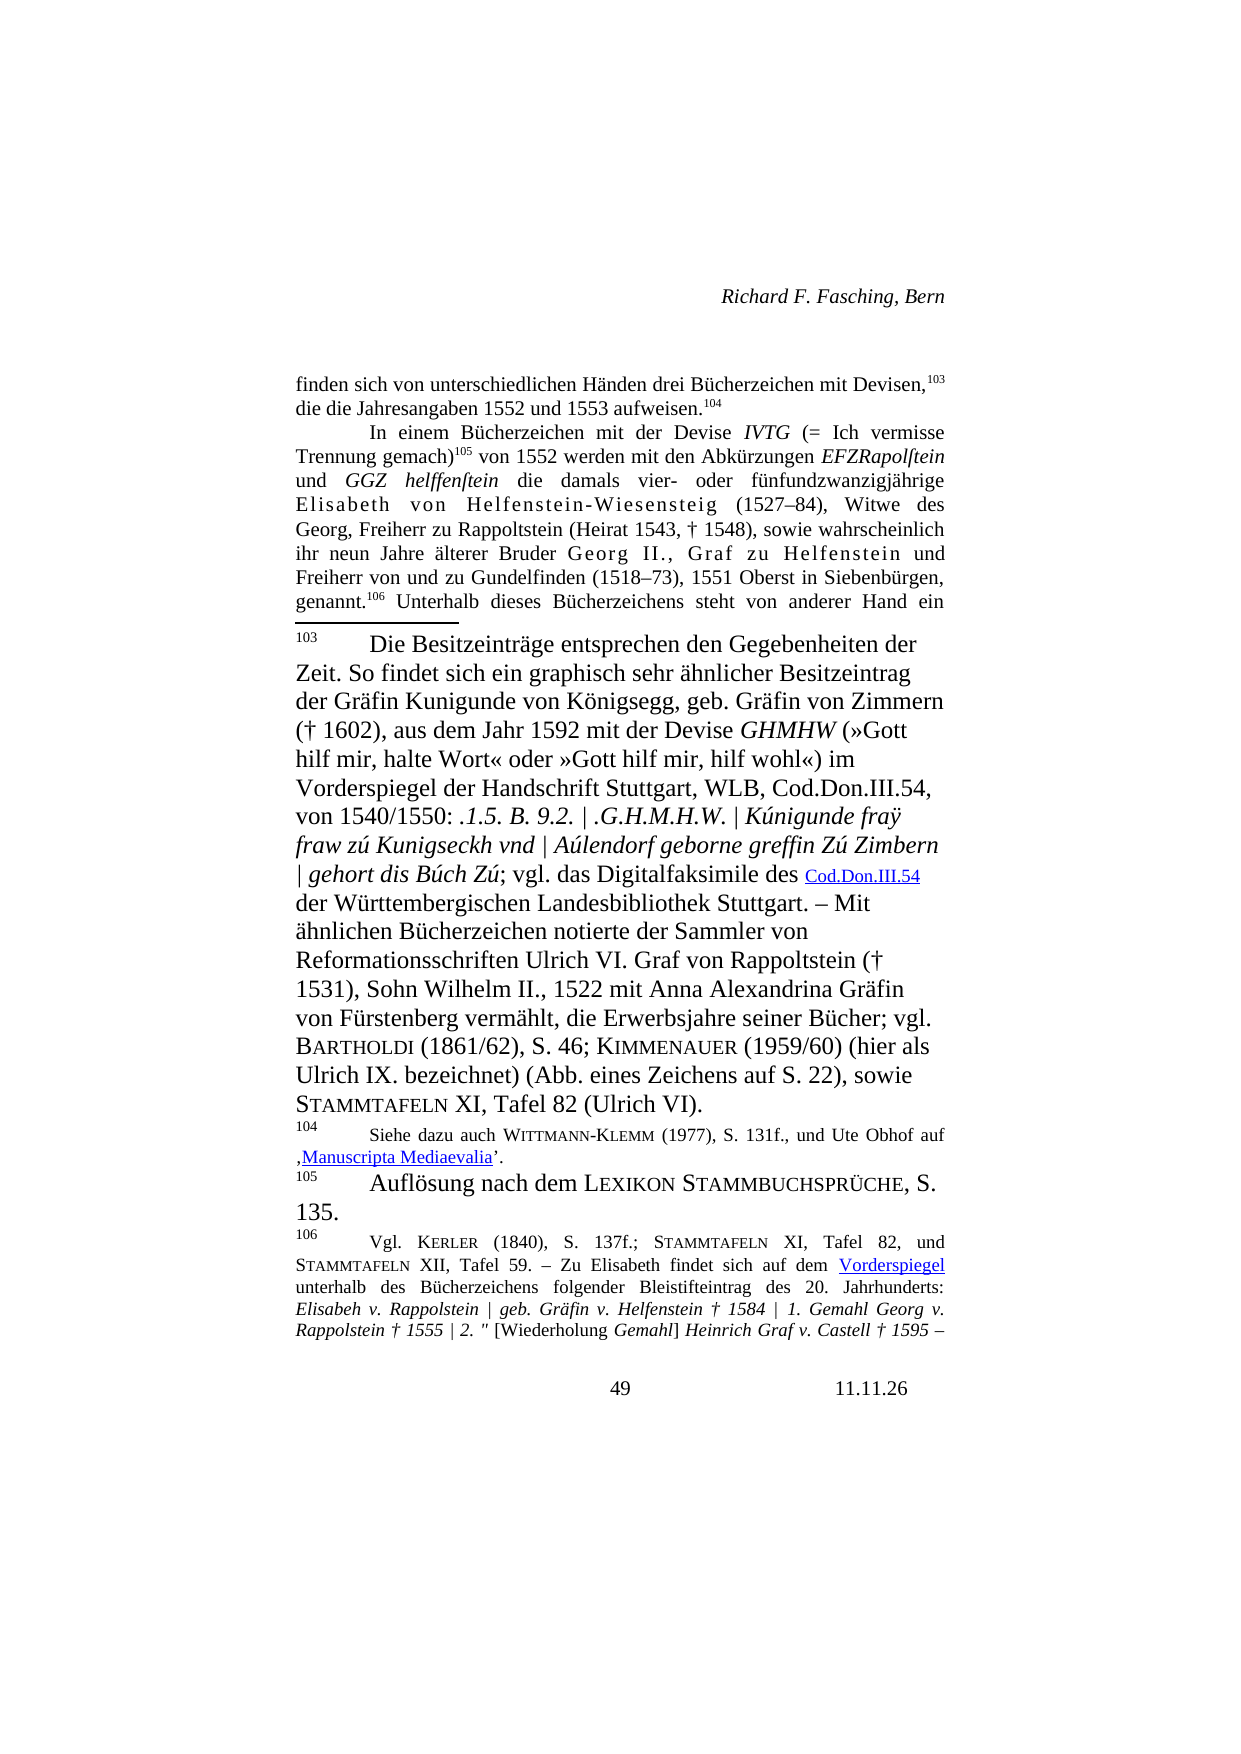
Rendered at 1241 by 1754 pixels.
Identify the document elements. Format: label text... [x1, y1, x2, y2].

text Über einen Zeitraum von drei Jahrhunderten scheint die Handschrift im Familienbesitz der Grafen von Rappoltstein geblieben zu sein, bevor sie vermutlich durch Heirat in den Besitz der Grafen von Helfenstein überging. Jedenfalls wurde der Codex gemäß Besitzeinträgen noch im 16. Jahrhundert von Mitgliedern der Familie gelesen. In der oberen Hälfte des Vorderspiegels finden sich von unterschiedlichen Händen drei Bücherzeichen mit Devisen, die die Jahresangaben 1552 und 1553 aufweisen. [295, 372, 945, 420]
text In einem Bücherzeichen mit der Devise IVTG (= Ich vermisse Trennung gemach) von 1552 werden mit den Abkürzungen EFZRapolſtein und GGZ helffenſtein die damals vier- oder fünfundzwanzigjährige Elisabeth von Helfenstein-Wiesensteig (1527–84), Witwe des Georg, Freiherr zu Rappoltstein (Heirat 1543, † 1548), sowie wahrscheinlich ihr neun Jahre älterer Bruder Georg II., Graf zu Helfenstein und Freiherr von und zu Gundelfinden (1518–73), 1551 Oberst in Siebenbürgen, genannt. Unterhalb dieses Bücherzeichens steht von anderer Hand ein weiteres, versehen mit der Jahreszahl 1552 und der Devise H.I.V.M. (= Hoffe immer und [minne?]). Bei der darin genannten Barbra Grefin | #.zuͦ helfenſtain handelt es sich um die damals noch unverheiratete, siebzehn- oder achzehnjährige Barbara, Gräfin zu Helfenstein (1534–73), Schwester der beiden oben genannten. Als drittes Bücherzeichen findet sich auf dem Vorderspiegel rechts des erstgenannten von einer weiteren Hand ein Eintrag aus dem Folgejahr 1553, in dem unterhalb der Devise MHZG (= Meine Hoffnung [Mein Hoffen] zu Gott) die Abkürzung MGZH aufgeführt ist. MGZH steht entweder für eine Devise (Mit Gott ze Hilfe?) oder für eine weitere Schwester der bereits genannten, nämlich für die damals ebenfalls noch unverheiratete, zwei- oder dreiundzwanzigjährige Margareta, Gräfin zu Helfenstein (1530–1589). [295, 420, 945, 613]
